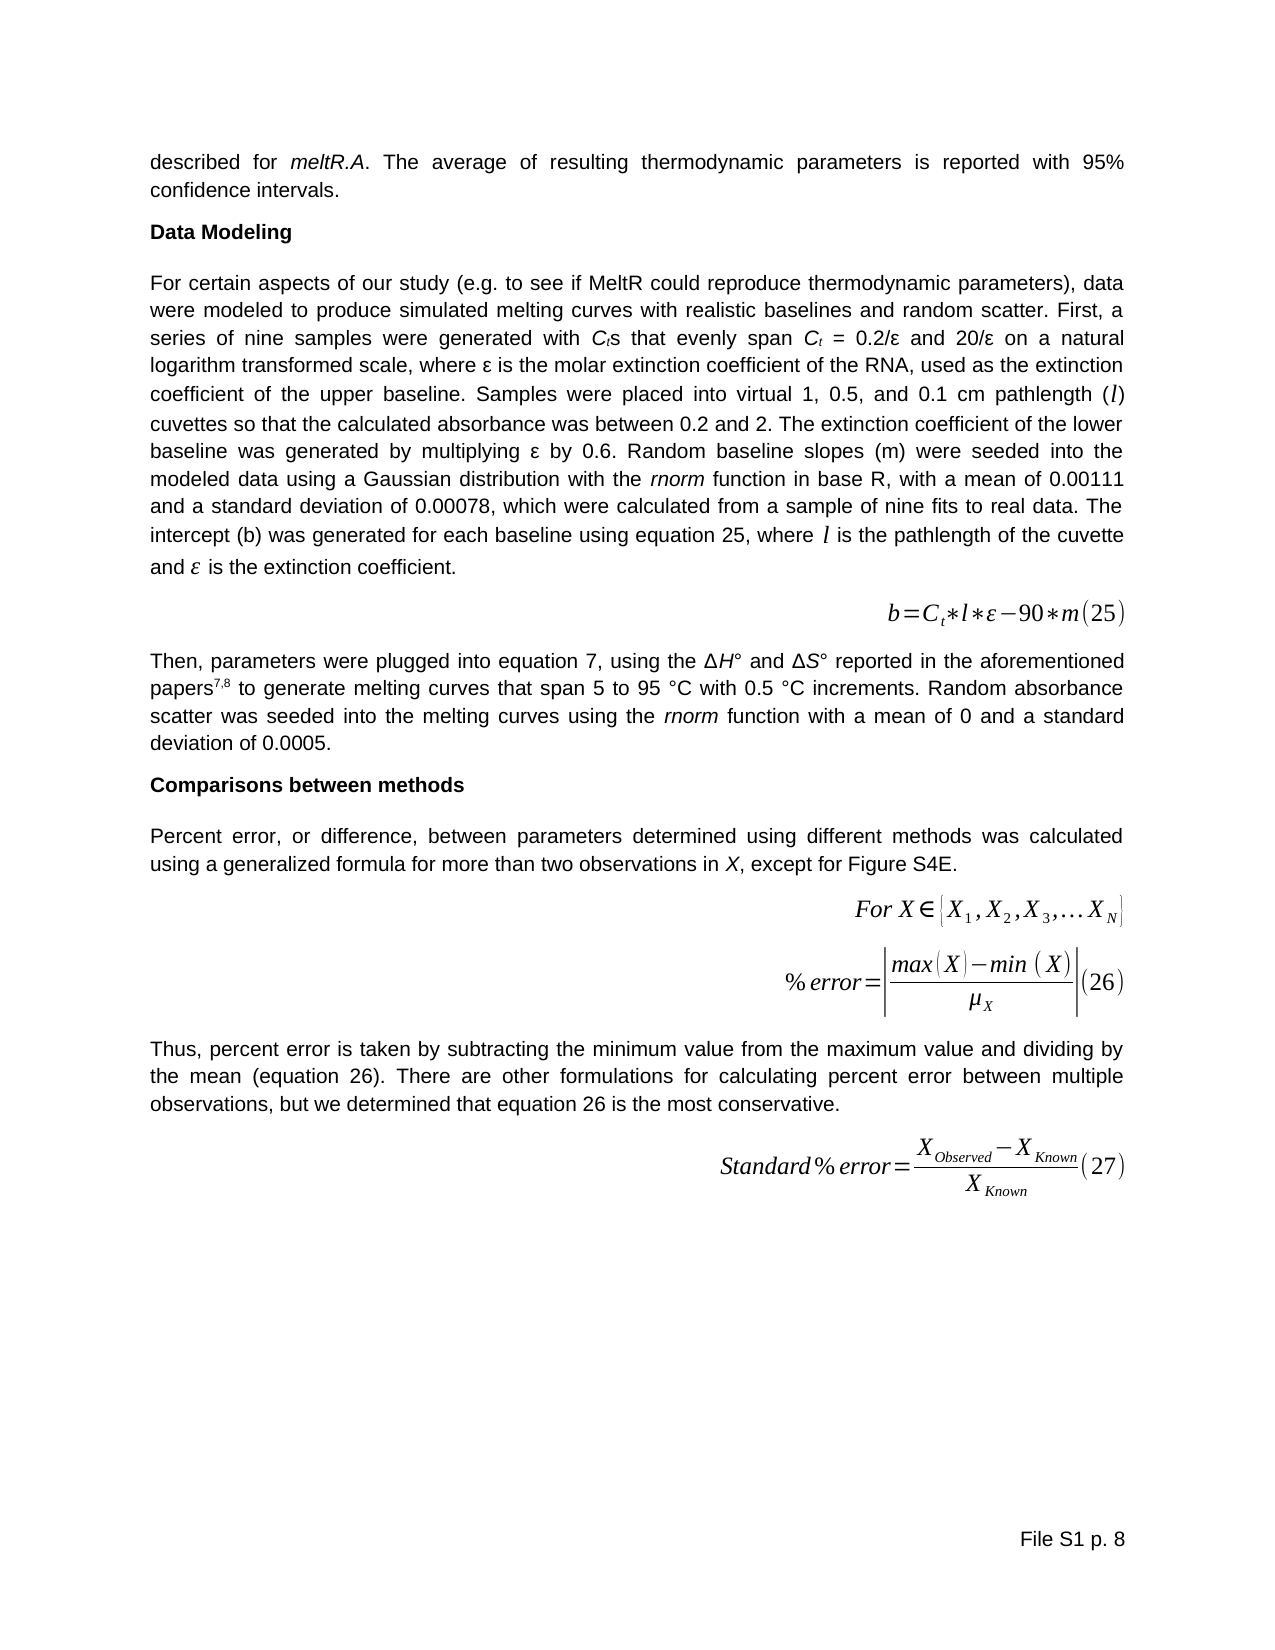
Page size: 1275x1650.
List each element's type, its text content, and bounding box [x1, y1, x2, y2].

text Percent error, or difference, between parameters determined using different methods was calculated using a generalized formula for more than two observations in X, except for Figure S4E. [150, 824, 1125, 875]
subtitle Data Modeling [150, 219, 1125, 243]
text Thus, percent error is taken by subtracting the minimum value from the maximum value and dividing by the mean (equation 26). There are other formulations for calculating percent error between multiple observations, but we determined that equation 26 is the most conservative. [150, 1037, 1125, 1116]
text For certain aspects of our study (e.g. to see if MeltR could reproduce thermodynamic parameters), data were modeled to produce simulated melting curves with realistic baselines and random scatter. First, a series of nine samples were generated with Cts that evenly span Ct = 0.2/ε and 20/ε on a natural logarithm transformed scale, where ε is the molar extinction coefficient of the RNA, used as the extinction coefficient of the upper baseline. Samples were placed into virtual 1, 0.5, and 0.1 cm pathlength () cuvettes so that the calculated absorbance was between 0.2 and 2. The extinction coefficient of the lower baseline was generated by multiplying ε by 0.6. Random baseline slopes (m) were seeded into the modeled data using a Gaussian distribution with the rnorm function in base R, with a mean of 0.00111 and a standard deviation of 0.00078, which were calculated from a sample of nine fits to real data. The intercept (b) was generated for each baseline using equation 25, where is the pathlength of the cuvette and is the extinction coefficient. [150, 270, 1125, 580]
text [150, 150, 1125, 201]
text Then, parameters were plugged into equation 7, using the ΔH° and ΔS° reported in the aforementioned papers7,8 to generate melting curves that span 5 to 95 °C with 0.5 °C increments. Random absorbance scatter was seeded into the melting curves using the rnorm function with a mean of 0 and a standard deviation of 0.0005. [150, 648, 1125, 755]
subtitle Comparisons between methods [150, 773, 1125, 797]
